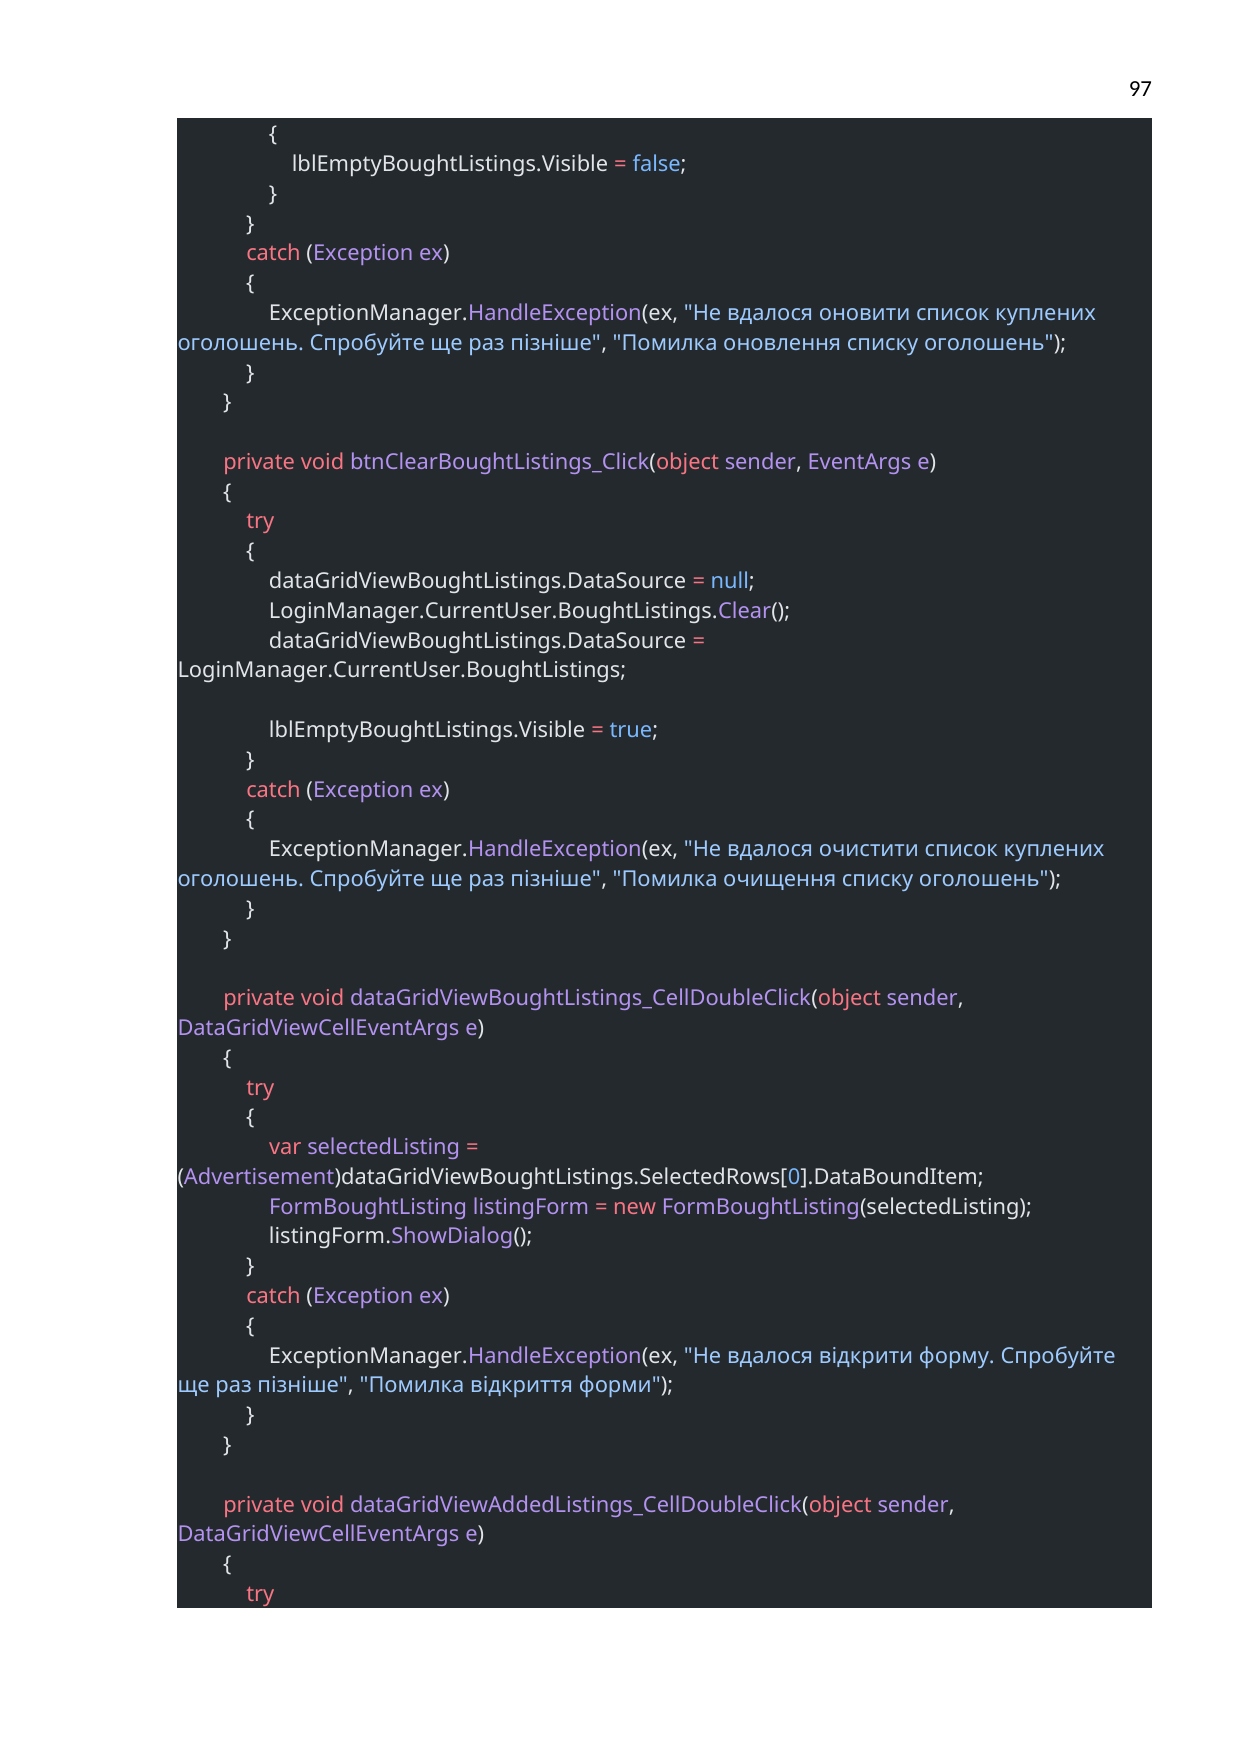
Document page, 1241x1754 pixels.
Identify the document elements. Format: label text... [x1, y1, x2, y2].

text lblEmptyBoughtListings.Visible = false; [177, 148, 1152, 178]
text private void btnClearBoughtListings_Click(object sender, EventArgs e) [177, 446, 1152, 476]
text var selectedListing = (Advertisement)dataGridViewBoughtListings.SelectedRows[0].DataBoundItem; [177, 1131, 1152, 1191]
text dataGridViewBoughtListings.DataSource = null; [177, 565, 1152, 595]
text private void dataGridViewAddedListings_CellDoubleClick(object sender, DataGridViewCellEventArgs e) [177, 1488, 1152, 1548]
text ExceptionManager.HandleException(ex, "Не вдалося очистити список куплених оголошень. Спробуйте ще раз пізніше", "Помилка очищення списку оголошень"); [177, 833, 1152, 893]
text private void dataGridViewBoughtListings_CellDoubleClick(object sender, DataGridViewCellEventArgs e) [177, 982, 1152, 1042]
text } [177, 178, 1152, 207]
text lblEmptyBoughtListings.Visible = true; [177, 714, 1152, 744]
text listingForm.ShowDialog(); [177, 1220, 1152, 1250]
text } [177, 207, 1152, 237]
text catch (Exception ex) [177, 1280, 1152, 1310]
text { [177, 118, 1152, 148]
text LoginManager.CurrentUser.BoughtListings.Clear(); [177, 595, 1152, 624]
text { [177, 1042, 1152, 1071]
text ExceptionManager.HandleException(ex, "Не вдалося відкрити форму. Спробуйте ще раз пізніше", "Помилка відкриття форми"); [177, 1339, 1152, 1399]
text dataGridViewBoughtListings.DataSource = LoginManager.CurrentUser.BoughtListings; [177, 624, 1152, 684]
text } [177, 1250, 1152, 1280]
text { [177, 803, 1152, 833]
text { [177, 1310, 1152, 1339]
text ExceptionManager.HandleException(ex, "Не вдалося оновити список куплених оголошень. Спробуйте ще раз пізніше", "Помилка оновлення списку оголошень"); [177, 297, 1152, 356]
text } [177, 893, 1152, 922]
text { [177, 476, 1152, 505]
text { [177, 535, 1152, 565]
text try [177, 1578, 1152, 1608]
text } [177, 1399, 1152, 1429]
text } [177, 922, 1152, 952]
text } [177, 744, 1152, 773]
text FormBoughtListing listingForm = new FormBoughtListing(selectedListing); [177, 1191, 1152, 1220]
text { [177, 267, 1152, 297]
text catch (Exception ex) [177, 773, 1152, 803]
text try [177, 505, 1152, 535]
text try [177, 1071, 1152, 1101]
text } [177, 1429, 1152, 1459]
text catch (Exception ex) [177, 237, 1152, 267]
text { [177, 1101, 1152, 1131]
text } [177, 356, 1152, 386]
text } [177, 386, 1152, 416]
text { [177, 1548, 1152, 1578]
